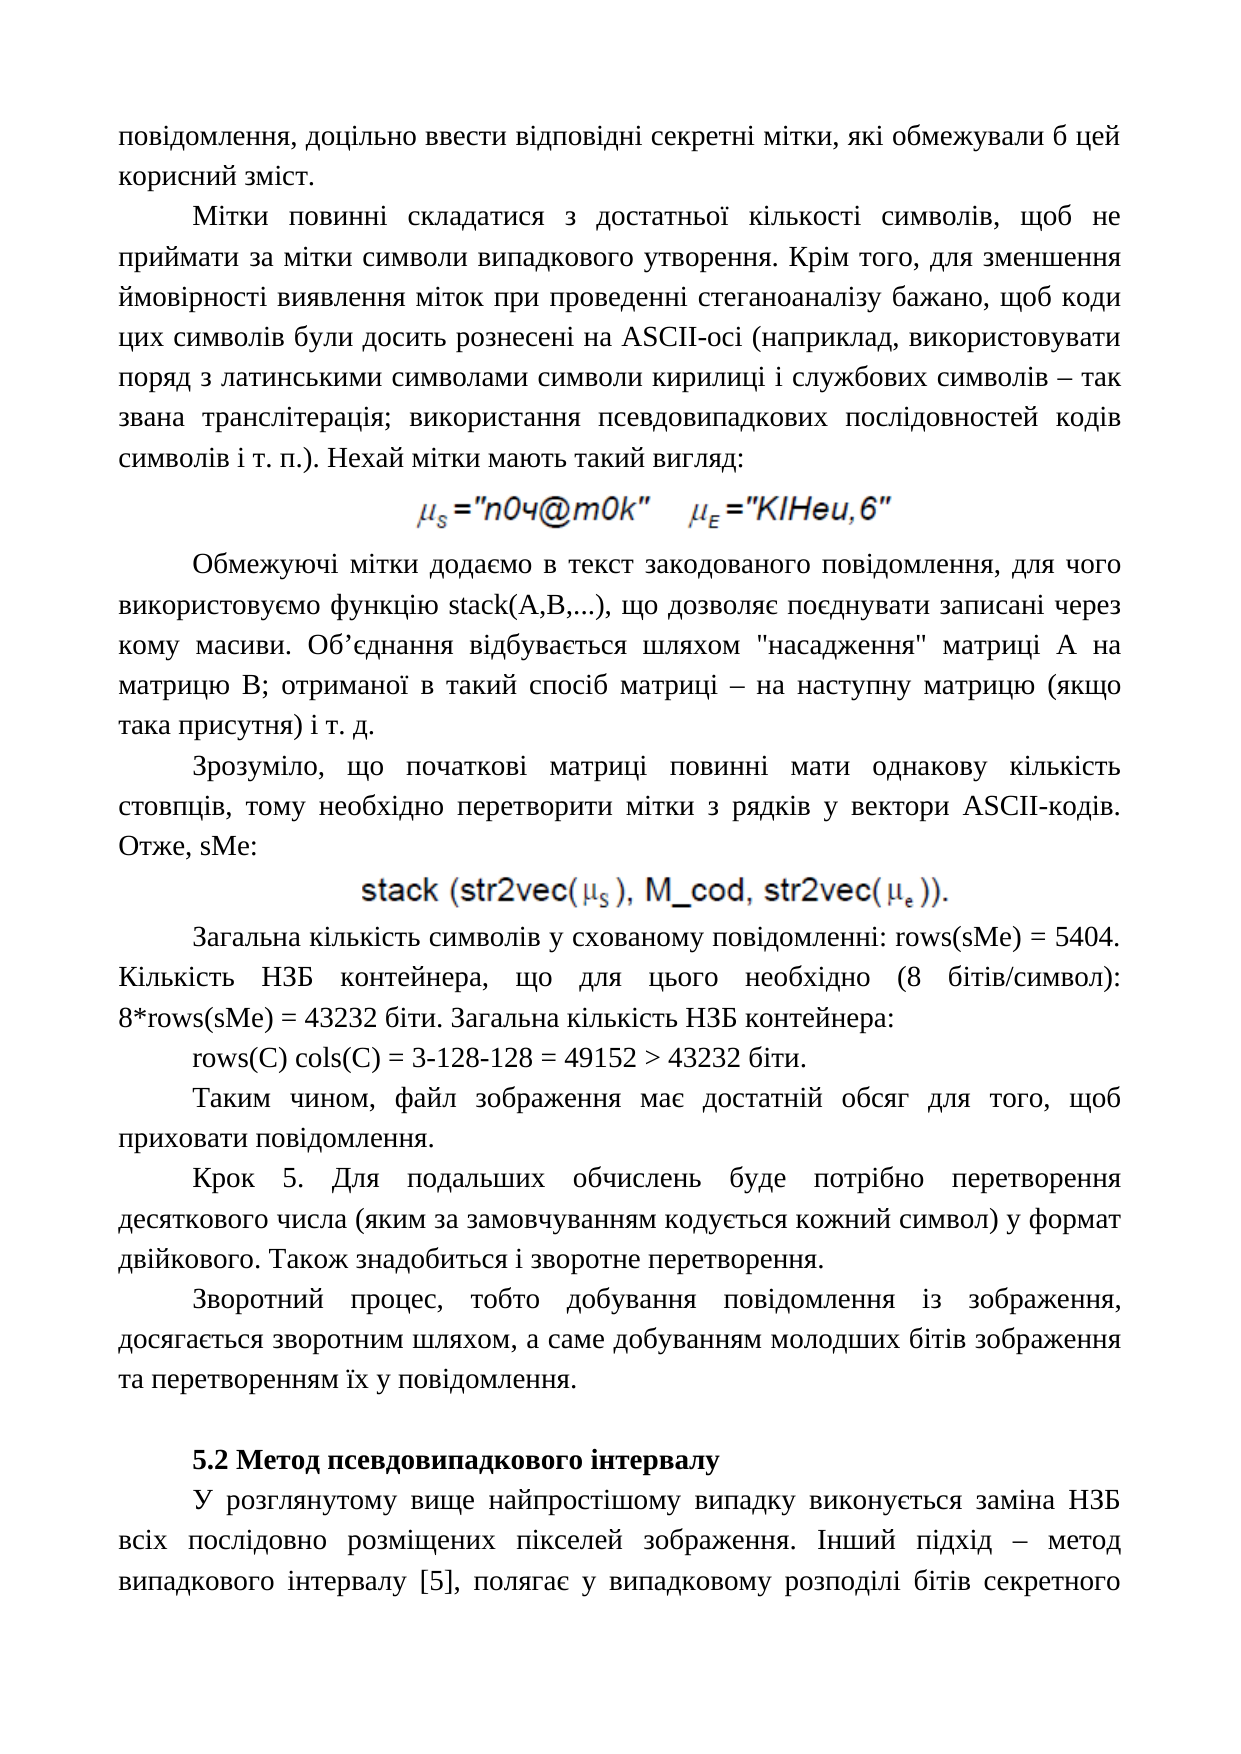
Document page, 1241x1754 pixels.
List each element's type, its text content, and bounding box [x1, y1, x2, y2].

picture [362, 868, 953, 914]
text Зрозуміло, що початкові матриці повинні мати однакову кількість стовпців, тому необхідно перетворити мітки з рядків у вектори ASCII-кодів. Отже, sMe: [118, 748, 1122, 862]
text Крок 5. Для подальших обчислень буде потрібно перетворення десяткового числа (яким за замовчуванням кодується кожний символ) у формат двійкового. Також знадобиться і зворотне перетворення. [118, 1161, 1122, 1274]
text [118, 118, 1122, 192]
text Зворотний процес, тобто добування повідомлення із зображення, досягається зворотним шляхом, а саме добуванням молодших бітів зображення та перетворенням їх у повідомлення. [118, 1281, 1122, 1395]
text Таким чином, файл зображення має достатній обсяг для того, щоб приховати повідомлення. [118, 1080, 1122, 1154]
picture [402, 480, 912, 541]
text Мітки повинні складатися з достатньої кількості символів, щоб не приймати за мітки символи випадкового утворення. Крім того, для зменшення ймовірності виявлення міток при проведенні стеганоаналізу бажано, щоб коди цих символів були досить рознесені на ASCII-осі (наприклад, використовувати поряд з латинськими символами символи кирилиці і службових символів – так звана транслітерація; використання псевдовипадкових послідовностей кодів символів і т. п.). Нехай мітки мають такий вигляд: [118, 198, 1122, 473]
text Обмежуючі мітки додаємо в текст закодованого повідомлення, для чого використовуємо функцію stack(A,B,...), що дозволяє поєднувати записані через кому масиви. Об’єднання відбувається шляхом "насадження" матриці А на матрицю В; отриманої в такий спосіб матриці – на наступну матрицю (якщо така присутня) і т. д. [118, 547, 1122, 741]
text 5.2 Метод псевдовипадкового інтервалу [118, 1442, 1122, 1476]
text rows(C) cols(C) = 3-128-128 = 49152 > 43232 біти. [118, 1040, 1122, 1073]
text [118, 1482, 1122, 1596]
text Загальна кількість символів у схованому повідомленні: rows(sMe) = 5404. Кількість НЗБ контейнера, що для цього необхідно (8 бітів/символ): 8*rows(sMe) = 43232 біти. Загальна кількість НЗБ контейнера: [118, 919, 1122, 1033]
